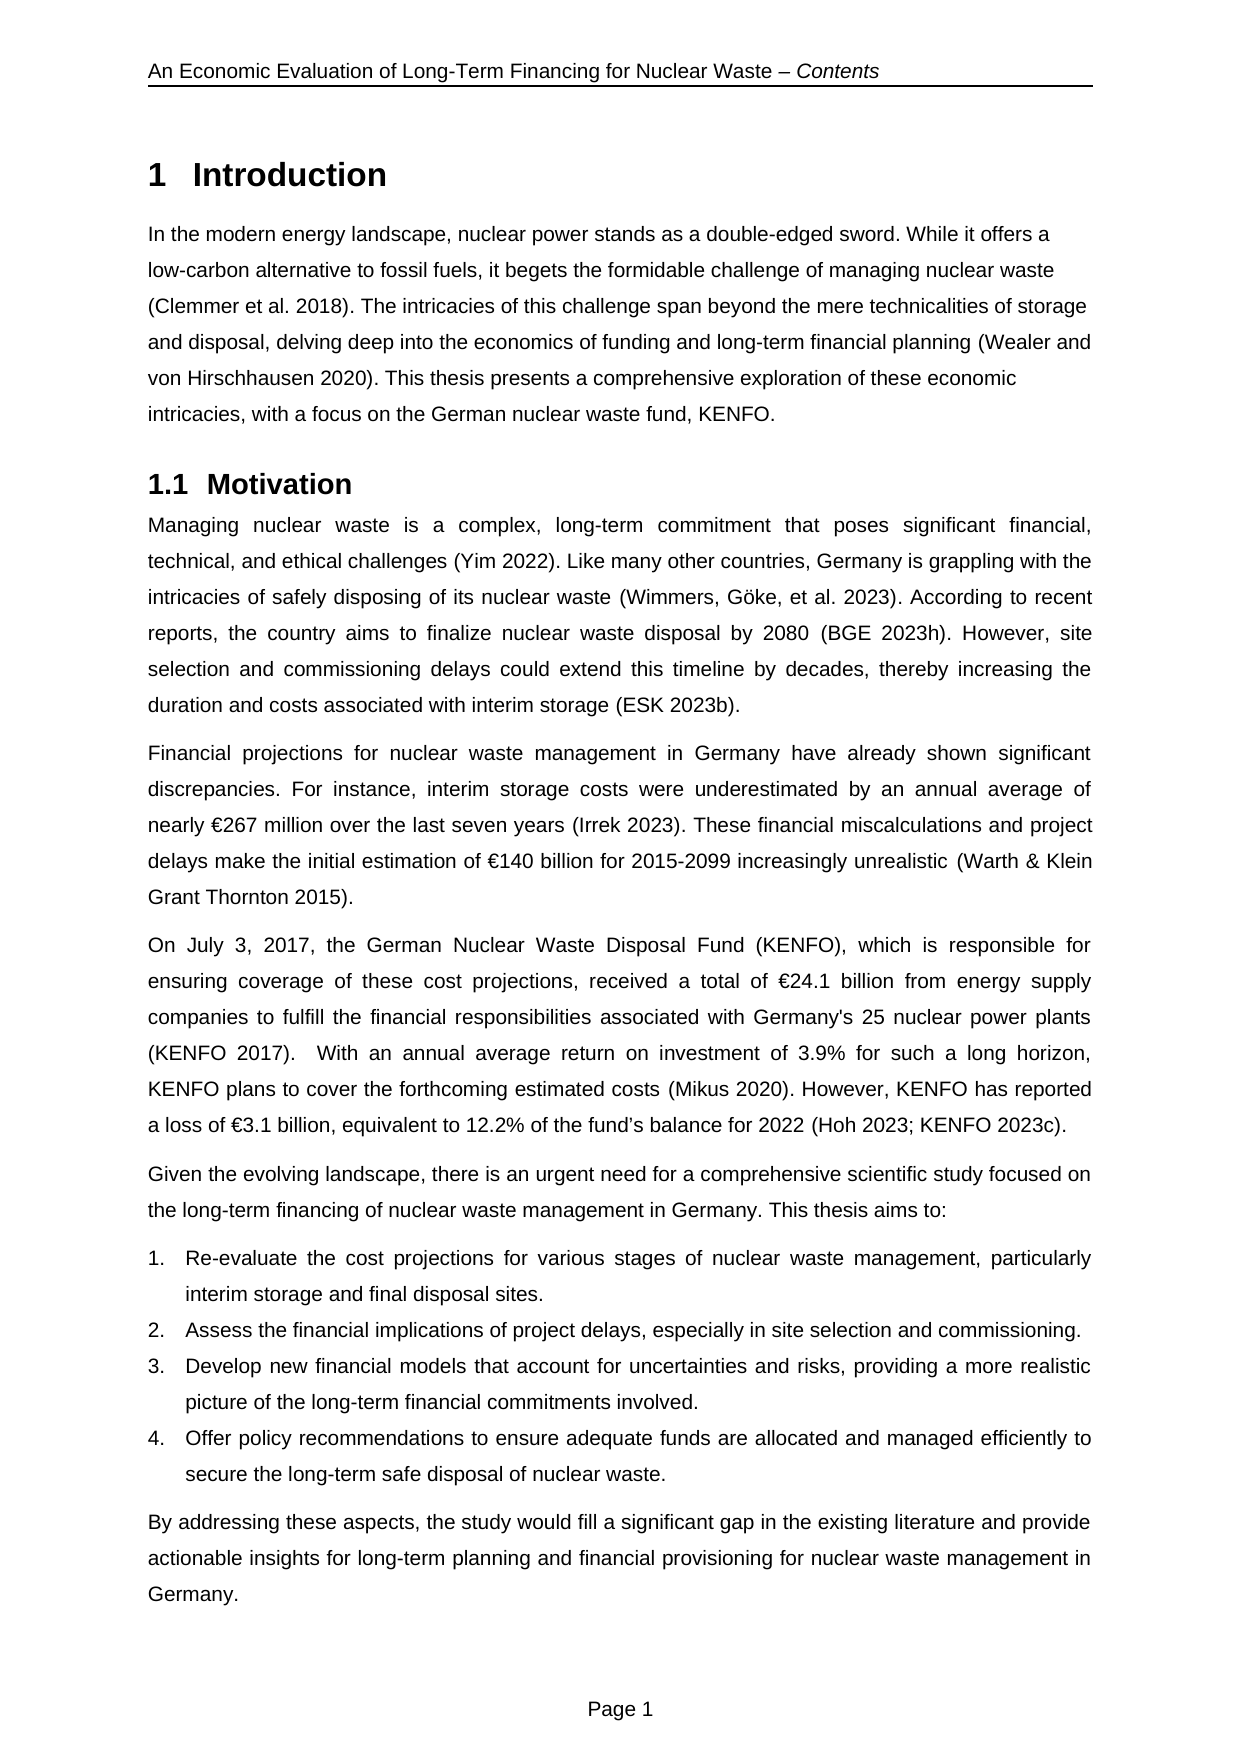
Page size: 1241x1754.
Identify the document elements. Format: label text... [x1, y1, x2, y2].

subtitle Motivation [148, 467, 1093, 501]
text Financial projections for nuclear waste management in Germany have already shown significant discrepancies. For instance, interim storage costs were underestimated by an annual average of nearly €267 million over the last seven years (Irrek 2023). These financial miscalculations and project delays make the initial estimation of €140 billion for 2015-2099 increasingly unrealistic (Warth & Klein Grant Thornton 2015). [148, 741, 1093, 909]
text By addressing these aspects, the study would fill a significant gap in the existing literature and provide actionable insights for long-term planning and financial provisioning for nuclear waste management in Germany. [148, 1510, 1093, 1606]
text On July 3, 2017, the German Nuclear Waste Disposal Fund (KENFO), which is responsible for ensuring coverage of these cost projections, received a total of €24.1 billion from energy supply companies to fulfill the financial responsibilities associated with Germany's 25 nuclear power plants (KENFO 2017). With an annual average return on investment of 3.9% for such a long horizon, KENFO plans to cover the forthcoming estimated costs (Mikus 2020). However, KENFO has reported a loss of €3.1 billion, equivalent to 12.2% of the fund’s balance for 2022 (Hoh 2023; KENFO 2023c). [148, 933, 1093, 1137]
text Given the evolving landscape, there is an urgent need for a comprehensive scientific study focused on the long-term financing of nuclear waste management in Germany. This thesis aims to: [148, 1161, 1093, 1221]
list Assess the financial implications of project delays, especially in site selection and commissioning. [148, 1318, 1093, 1342]
list Re-evaluate the cost projections for various stages of nuclear waste management, particularly interim storage and final disposal sites. [148, 1246, 1093, 1306]
subtitle Introduction [148, 154, 1093, 193]
list Develop new financial models that account for uncertainties and risks, providing a more realistic picture of the long-term financial commitments involved. [148, 1354, 1093, 1413]
text In the modern energy landscape, nuclear power stands as a double-edged sword. While it offers a low-carbon alternative to fossil fuels, it begets the formidable challenge of managing nuclear waste (Clemmer et al. 2018). The intricacies of this challenge span beyond the mere technicalities of storage and disposal, delving deep into the economics of funding and long-term financial planning (Wealer and von Hirschhausen 2020). This thesis presents a comprehensive exploration of these economic intricacies, with a focus on the German nuclear waste fund, KENFO. [148, 222, 1093, 426]
text Managing nuclear waste is a complex, long-term commitment that poses significant financial, technical, and ethical challenges (Yim 2022). Like many other countries, Germany is grappling with the intricacies of safely disposing of its nuclear waste (Wimmers, Göke, et al. 2023). According to recent reports, the country aims to finalize nuclear waste disposal by 2080 (BGE 2023h). However, site selection and commissioning delays could extend this timeline by decades, thereby increasing the duration and costs associated with interim storage (ESK 2023b). [148, 513, 1093, 717]
list Offer policy recommendations to ensure adequate funds are allocated and managed efficiently to secure the long-term safe disposal of nuclear waste. [148, 1426, 1093, 1485]
